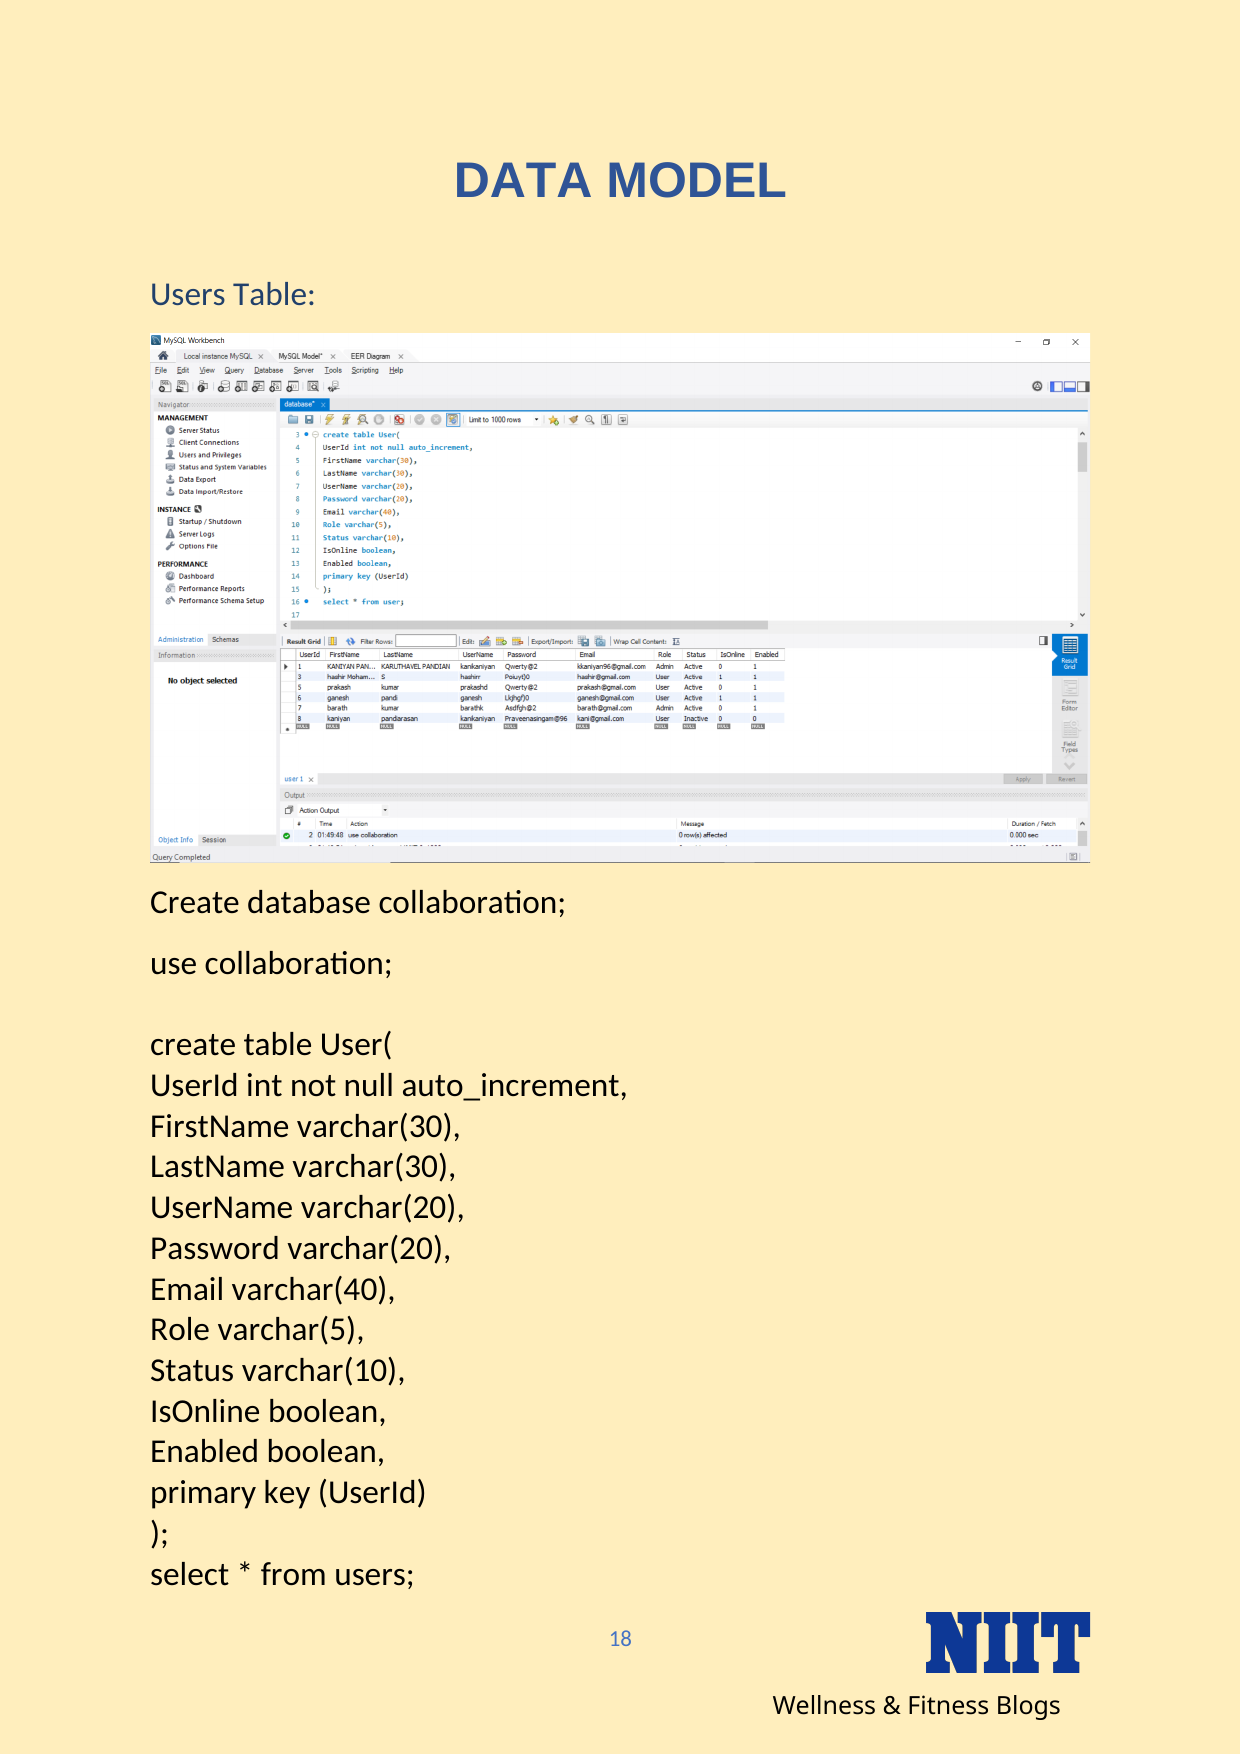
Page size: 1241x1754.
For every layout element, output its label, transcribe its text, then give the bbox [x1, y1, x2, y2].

text IsOnline boolean, [150, 1390, 1090, 1430]
text create table User( [150, 1023, 1090, 1064]
text UserName varchar(20), [150, 1186, 1090, 1227]
text primary key (UserId) [150, 1471, 1090, 1512]
text LastName varchar(30), [150, 1145, 1090, 1186]
text use collaboration; [150, 942, 1090, 982]
text select * from users; [150, 1553, 1090, 1593]
text ); [150, 1512, 1090, 1553]
text UserId int not null auto_increment, [150, 1064, 1090, 1104]
text Enabled boolean, [150, 1430, 1090, 1471]
subtitle DATA MODEL [150, 150, 1090, 207]
text Status varchar(10), [150, 1349, 1090, 1390]
text Role varchar(5), [150, 1308, 1090, 1349]
picture [926, 1612, 1091, 1673]
picture [150, 333, 1091, 863]
text Password varchar(20), [150, 1227, 1090, 1267]
text Users Table: [150, 273, 1090, 313]
text Email varchar(40), [150, 1267, 1090, 1308]
text FirstName varchar(30), [150, 1104, 1090, 1145]
text Create database collaboration; [150, 881, 1090, 922]
